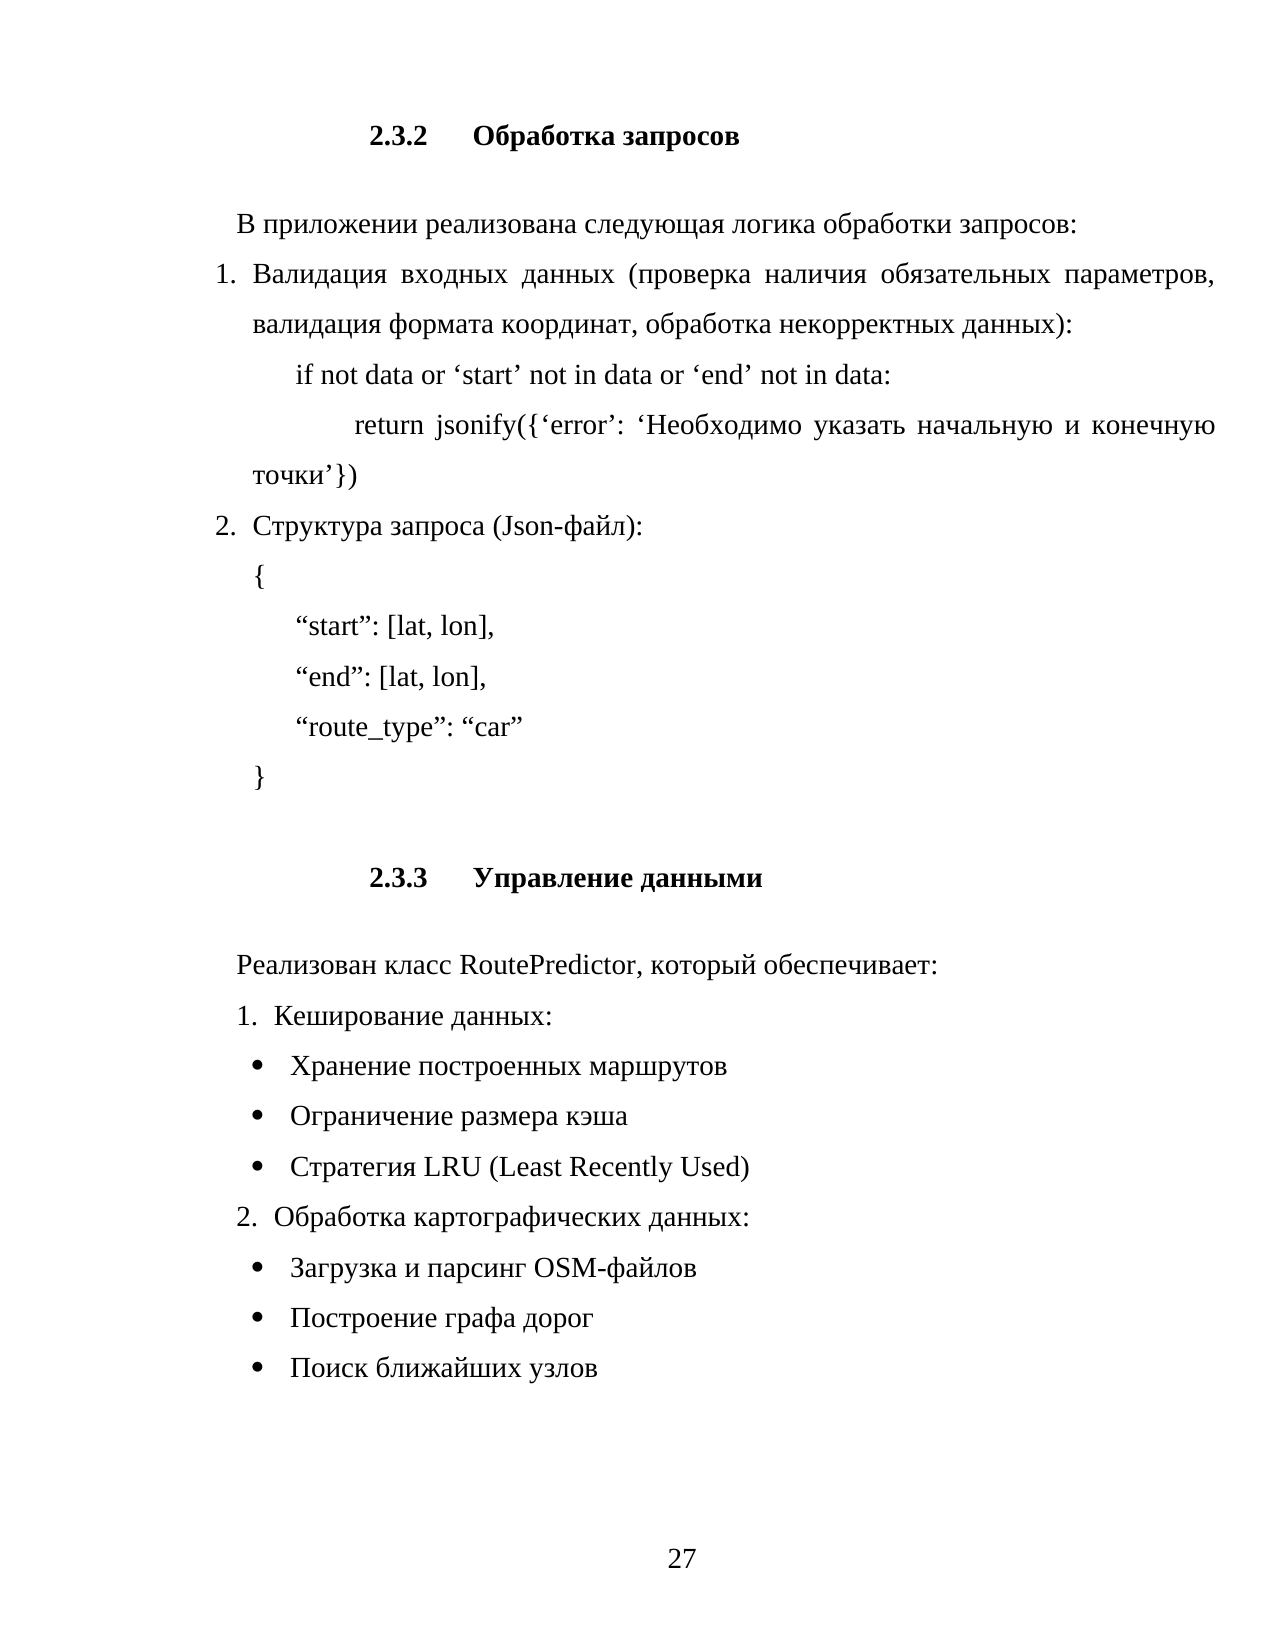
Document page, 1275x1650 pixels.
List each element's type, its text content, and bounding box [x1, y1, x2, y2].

list Структура запроса (Json-файл): [215, 508, 1216, 541]
subtitle Обработка запросов [310, 118, 1216, 152]
list Загрузка и парсинг OSM-файлов [252, 1250, 1216, 1283]
list } [252, 759, 1216, 793]
list Ограничение размера кэша [252, 1098, 1216, 1132]
list return jsonify({‘error’: ‘Необходимо указать начальную и конечную точки’}) [252, 407, 1216, 491]
list Хранение построенных маршрутов [252, 1048, 1216, 1082]
list { [252, 558, 1216, 592]
list В приложении реализована следующая логика обработки запросов: [177, 206, 1216, 239]
list Стратегия LRU (Least Recently Used) [252, 1149, 1216, 1183]
list Поиск ближайших узлов [252, 1351, 1216, 1384]
list Построение графа дорог [252, 1300, 1216, 1334]
list Обработка картографических данных: [236, 1199, 1216, 1233]
list Валидация входных данных (проверка наличия обязательных параметров, валидация формата координат, обработка некорректных данных): [215, 256, 1216, 340]
list “end”: [lat, lon], [252, 659, 1216, 692]
list Кеширование данных: [236, 998, 1216, 1031]
list “start”: [lat, lon], [252, 608, 1216, 642]
subtitle Управление данными [310, 860, 1216, 893]
list Реализован класс RoutePredictor, который обеспечивает: [177, 947, 1216, 981]
list “route_type”: “car” [252, 709, 1216, 743]
list if not data or ‘start’ not in data or ‘end’ not in data: [252, 357, 1216, 390]
